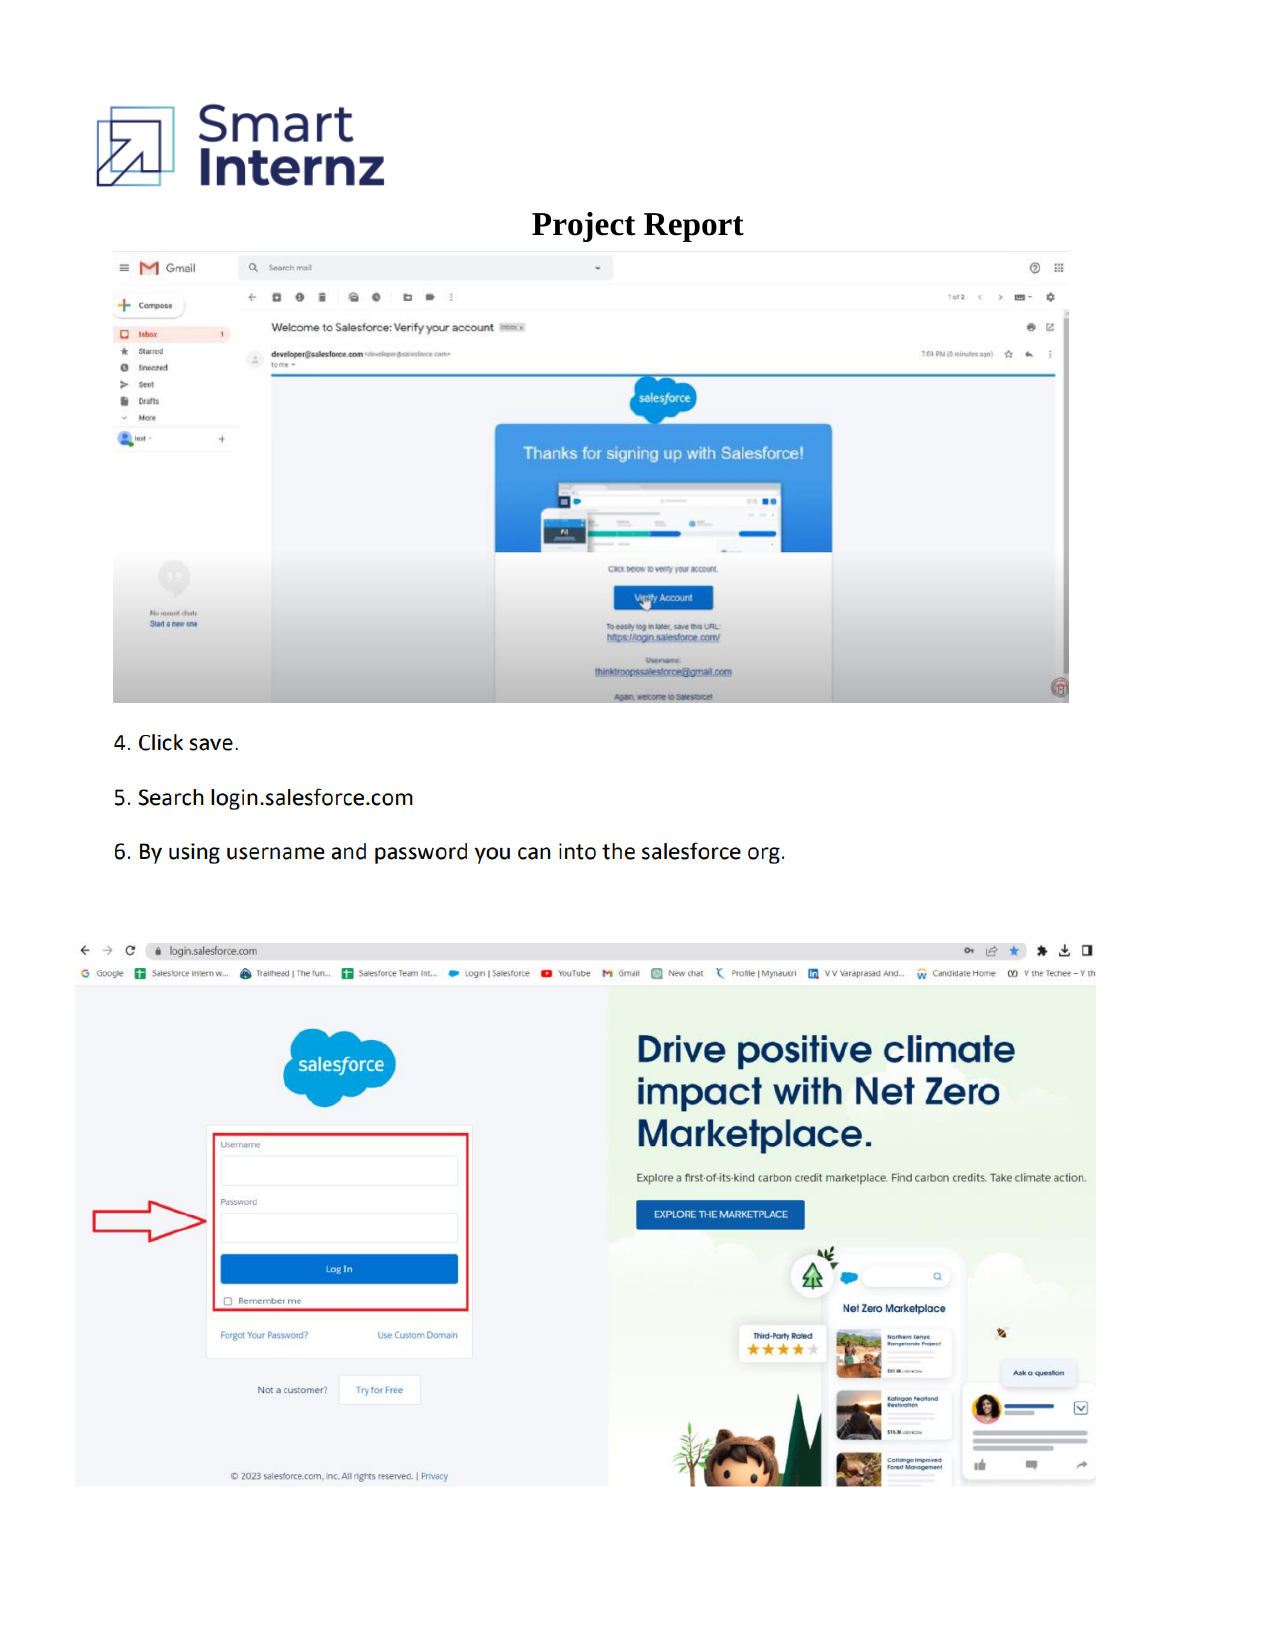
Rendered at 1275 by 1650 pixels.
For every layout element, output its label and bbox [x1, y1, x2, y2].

picture [75, 242, 1100, 877]
picture [75, 943, 1097, 1487]
picture [75, 75, 410, 205]
